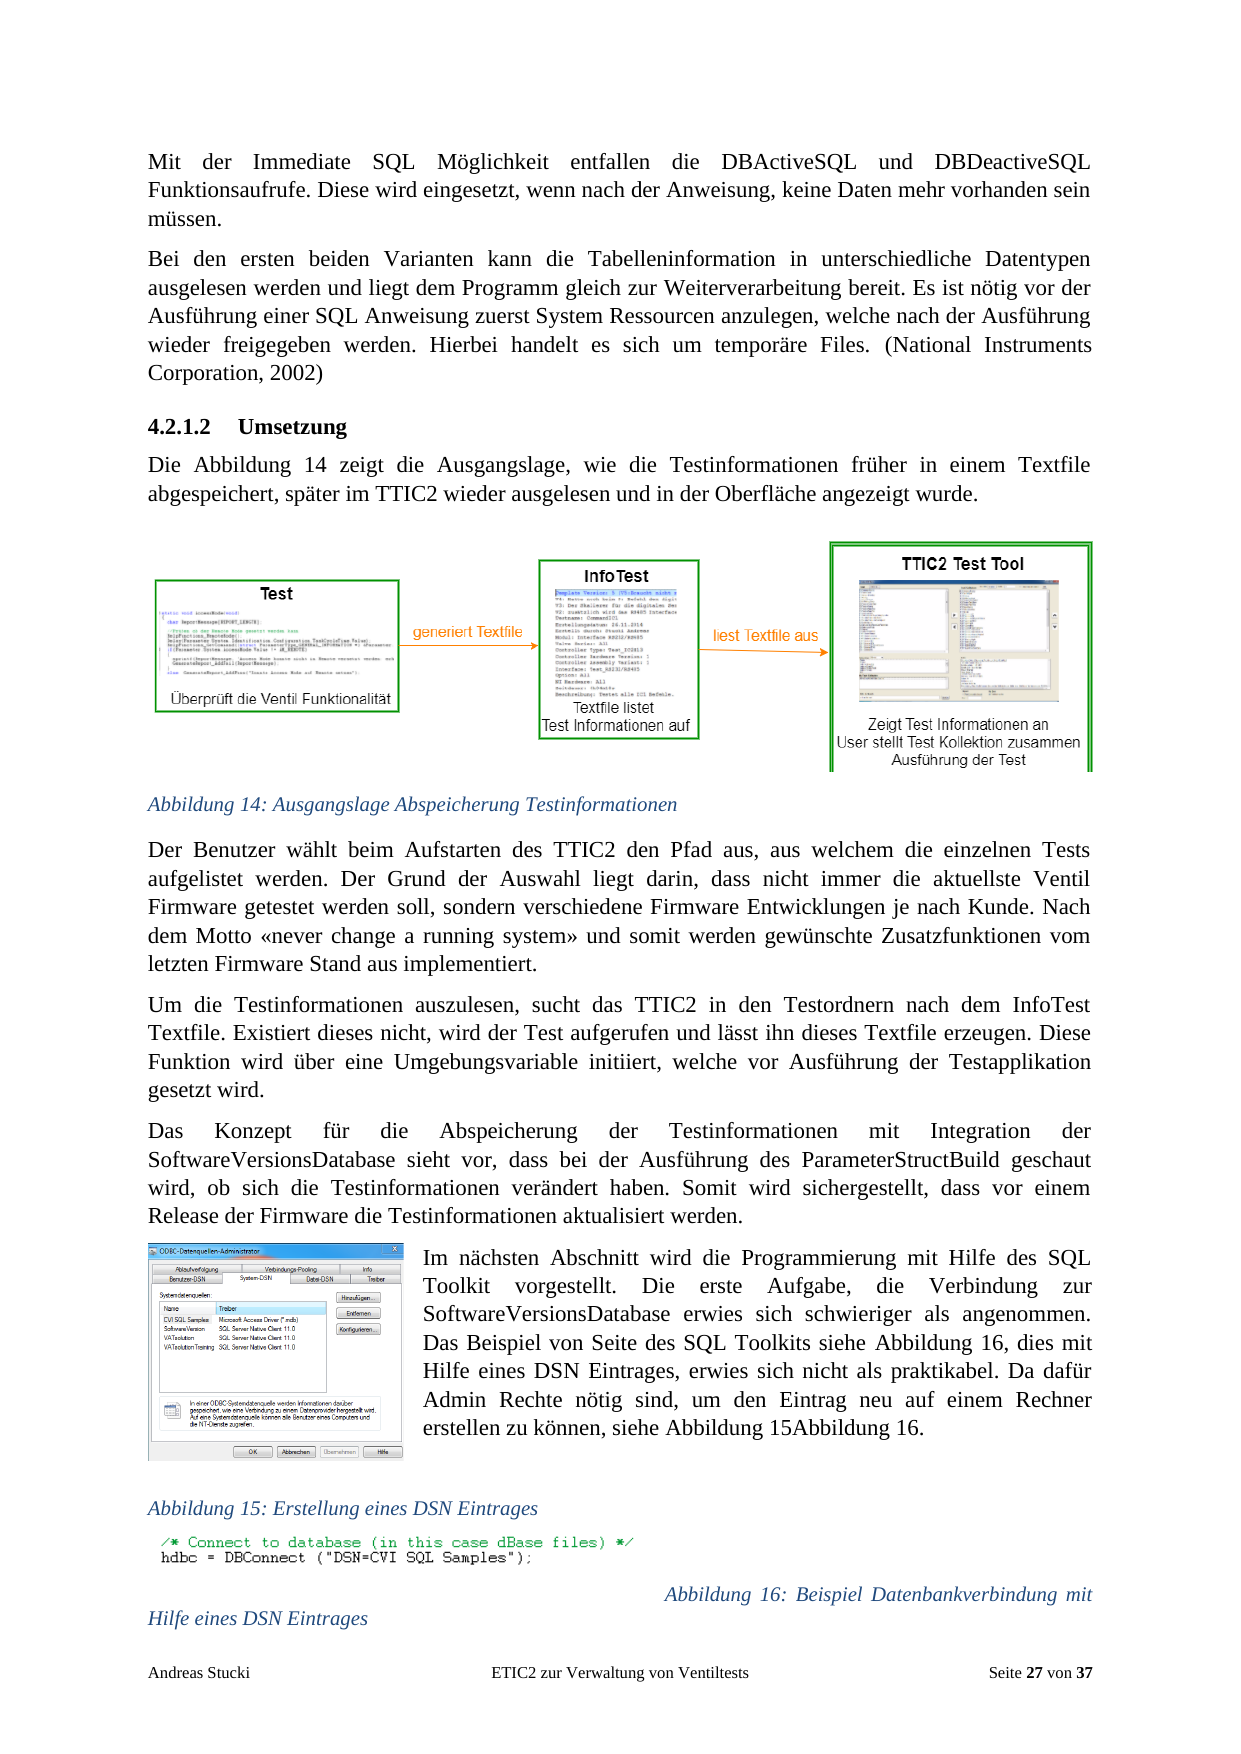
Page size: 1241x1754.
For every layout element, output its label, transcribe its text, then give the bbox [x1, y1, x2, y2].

text Der Benutzer wählt beim Aufstarten des TTIC2 den Pfad aus, aus welchem die einzelnen Tests aufgelistet werden. Der Grund der Auswahl liegt darin, dass nicht immer die aktuellste Ventil Firmware getestet werden soll, sondern verschiedene Firmware Entwicklungen je nach Kunde. Nach dem Motto «never change a running system» und somit werden gewünschte Zusatzfunktionen vom letzten Firmware Stand aus implementiert. [148, 738, 1092, 879]
text Bei den ersten beiden Varianten kann die Tabelleninformation in unterschiedliche Datentypen ausgelesen werden und liegt dem Programm gleich zur Weiterverarbeitung bereit. Es ist nötig vor der Ausführung einer SQL Anweisung zuerst System Ressourcen anzulegen, welche nach der Ausführung wieder freigegeben werden. Hierbei handelt es sich um temporäre Files. [148, 148, 1092, 288]
text Das Konzept für die Abspeicherung der Testinformationen mit Integration der SoftwareVersionsDatabase sieht vor, dass bei der Ausführung des ParameterStructBuild geschaut wird, ob sich die Testinformationen verändert haben. Somit wird sichergestellt, dass vor einem Release der Firmware die Testinformationen aktualisiert werden. [148, 1019, 1092, 1131]
text Um die Testinformationen auszulesen, sucht das TTIC2 in den Testordnern nach dem InfoTest Textfile. Existiert dieses nicht, wird der Test aufgerufen und lässt ihn dieses Textfile erzeugen. Diese Funktion wird über eine Umgebungsvariable initiiert, welche vor Ausführung der Testapplikation gesetzt wird. [148, 893, 1092, 1005]
picture [154, 443, 1094, 674]
text Im nächsten Abschnitt wird die Programmierung mit Hilfe des SQL Toolkit vorgestellt. Die erste Aufgabe, die Verbindung zur SoftwareVersionsDatabase erwies sich schwieriger als angenommen. Das Beispiel von Seite des SQL Toolkits siehe Abbildung 16, dies mit Hilfe eines DSN Eintrages, erwies sich nicht als praktikabel. Da dafür Admin Rechte nötig sind, um den Eintrag neu auf einem Rechner erstellen zu können, siehe Abbildung 15Abbildung 16. [404, 1146, 1092, 1343]
subtitle Umsetzung [148, 315, 1092, 341]
text Die Abbildung 14 zeigt die Ausgangslage, wie die Testinformationen früher in einem Textfile abgespeichert, später im TTIC2 wieder ausgelesen und in der Oberfläche angezeigt wurde. [148, 354, 1092, 408]
picture [147, 1146, 404, 1362]
picture [148, 1426, 646, 1474]
